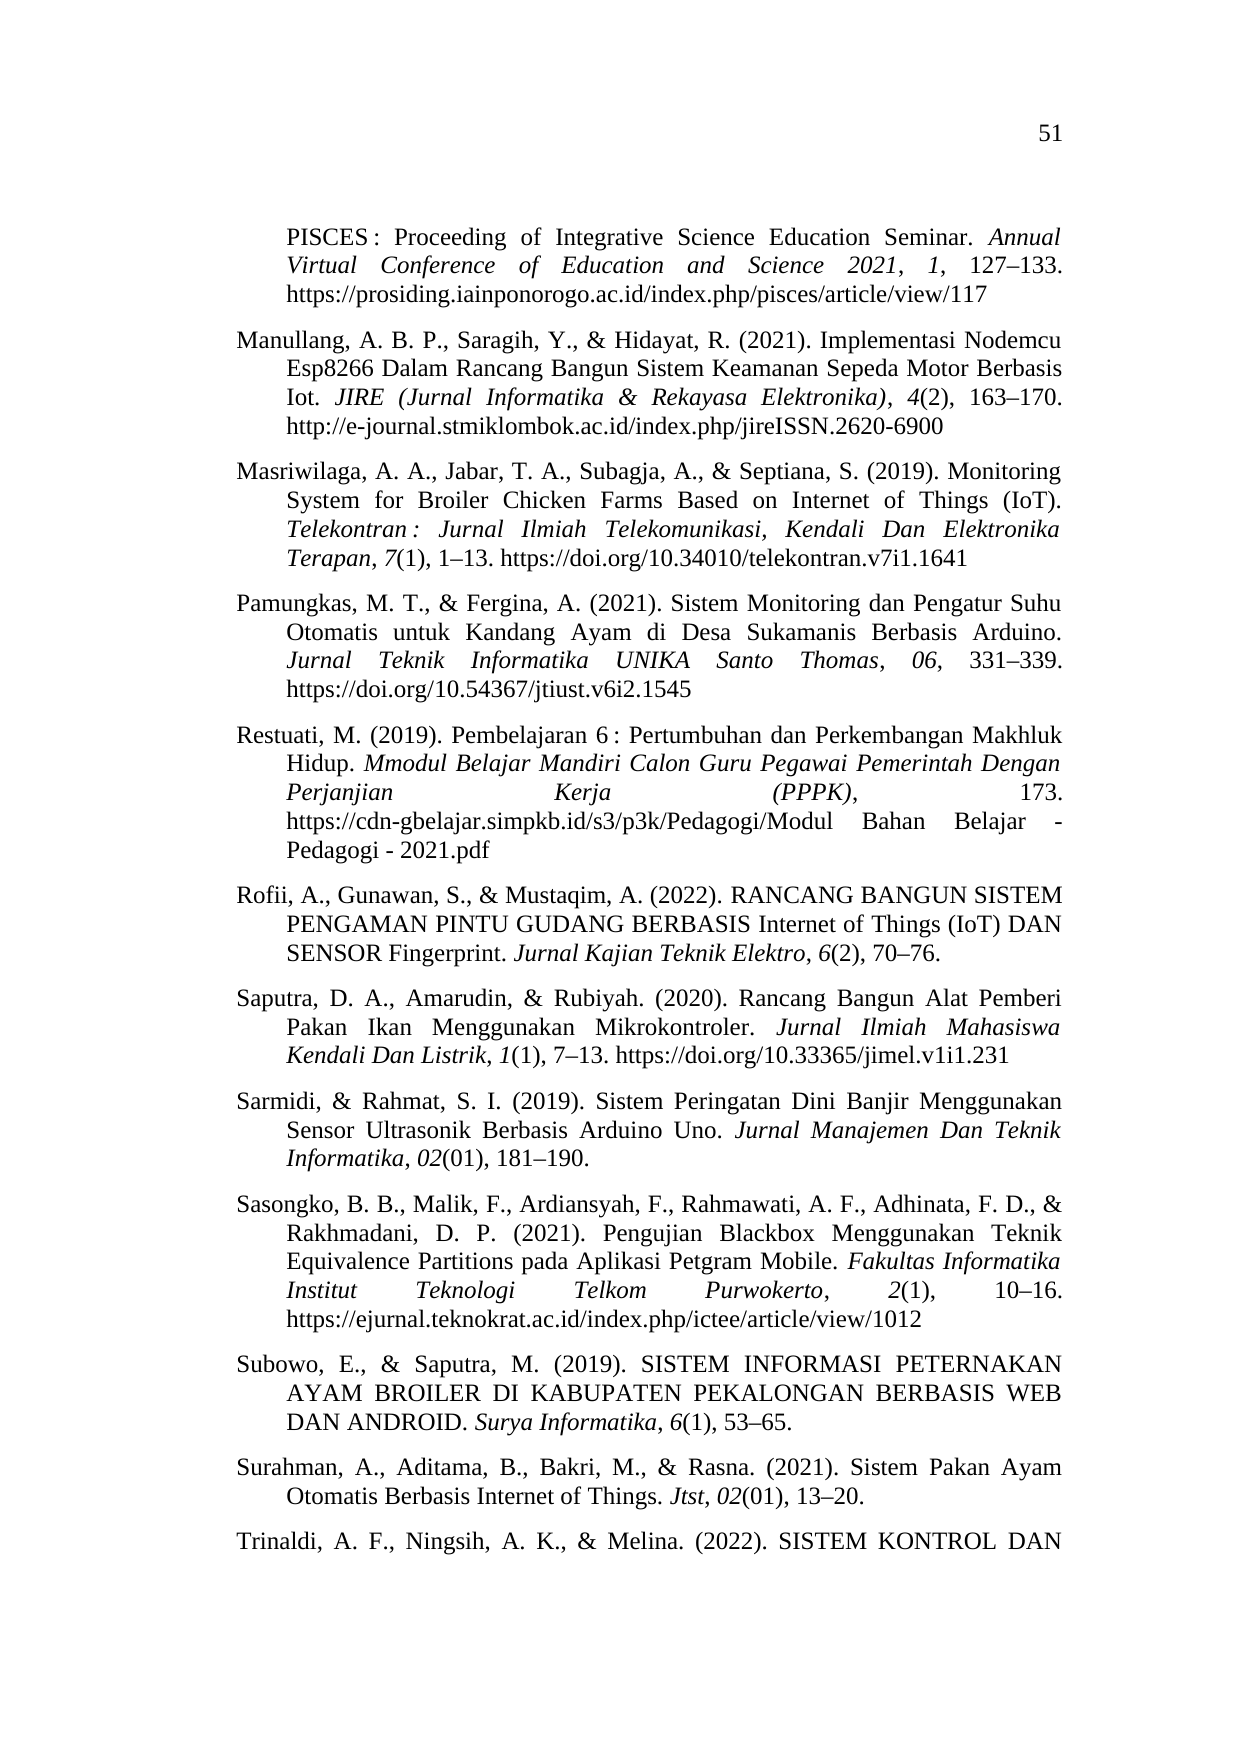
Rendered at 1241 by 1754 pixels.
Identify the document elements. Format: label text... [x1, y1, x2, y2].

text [236, 1526, 1063, 1555]
text Pamungkas, M. T., & Fergina, A. (2021). Sistem Monitoring dan Pengatur Suhu Otomatis untuk Kandang Ayam di Desa Sukamanis Berbasis Arduino. Jurnal Teknik Informatika UNIKA Santo Thomas, 06, 331–339. https://doi.org/10.54367/jtiust.v6i2.1545 [236, 588, 1063, 703]
text Manullang, A. B. P., Saragih, Y., & Hidayat, R. (2021). Implementasi Nodemcu Esp8266 Dalam Rancang Bangun Sistem Keamanan Sepeda Motor Berbasis Iot. JIRE (Jurnal Informatika & Rekayasa Elektronika), 4(2), 163–170. http://e-journal.stmiklombok.ac.id/index.php/jireISSN.2620-6900 [236, 325, 1063, 440]
text Saputra, D. A., Amarudin, & Rubiyah. (2020). Rancang Bangun Alat Pemberi Pakan Ikan Menggunakan Mikrokontroler. Jurnal Ilmiah Mahasiswa Kendali Dan Listrik, 1(1), 7–13. https://doi.org/10.33365/jimel.v1i1.231 [236, 983, 1063, 1069]
text Surahman, A., Aditama, B., Bakri, M., & Rasna. (2021). Sistem Pakan Ayam Otomatis Berbasis Internet of Things. Jtst, 02(01), 13–20. [236, 1452, 1063, 1510]
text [236, 222, 1063, 308]
text Subowo, E., & Saputra, M. (2019). SISTEM INFORMASI PETERNAKAN AYAM BROILER DI KABUPATEN PEKALONGAN BERBASIS WEB DAN ANDROID. Surya Informatika, 6(1), 53–65. [236, 1349, 1063, 1436]
text Sasongko, B. B., Malik, F., Ardiansyah, F., Rahmawati, A. F., Adhinata, F. D., & Rakhmadani, D. P. (2021). Pengujian Blackbox Menggunakan Teknik Equivalence Partitions pada Aplikasi Petgram Mobile. Fakultas Informatika Institut Teknologi Telkom Purwokerto, 2(1), 10–16. https://ejurnal.teknokrat.ac.id/index.php/ictee/article/view/1012 [236, 1189, 1063, 1333]
text Rofii, A., Gunawan, S., & Mustaqim, A. (2022). RANCANG BANGUN SISTEM PENGAMAN PINTU GUDANG BERBASIS Internet of Things (IoT) DAN SENSOR Fingerprint. Jurnal Kajian Teknik Elektro, 6(2), 70–76. [236, 880, 1063, 966]
text Restuati, M. (2019). Pembelajaran 6 : Pertumbuhan dan Perkembangan Makhluk Hidup. Mmodul Belajar Mandiri Calon Guru Pegawai Pemerintah Dengan Perjanjian Kerja (PPPK), 173. https://cdn-gbelajar.simpkb.id/s3/p3k/Pedagogi/Modul Bahan Belajar - Pedagogi - 2021.pdf [236, 720, 1063, 863]
text Sarmidi, & Rahmat, S. I. (2019). Sistem Peringatan Dini Banjir Menggunakan Sensor Ultrasonik Berbasis Arduino Uno. Jurnal Manajemen Dan Teknik Informatika, 02(01), 181–190. [236, 1086, 1063, 1172]
text Masriwilaga, A. A., Jabar, T. A., Subagja, A., & Septiana, S. (2019). Monitoring System for Broiler Chicken Farms Based on Internet of Things (IoT). Telekontran : Jurnal Ilmiah Telekomunikasi, Kendali Dan Elektronika Terapan, 7(1), 1–13. https://doi.org/10.34010/telekontran.v7i1.1641 [236, 456, 1063, 571]
